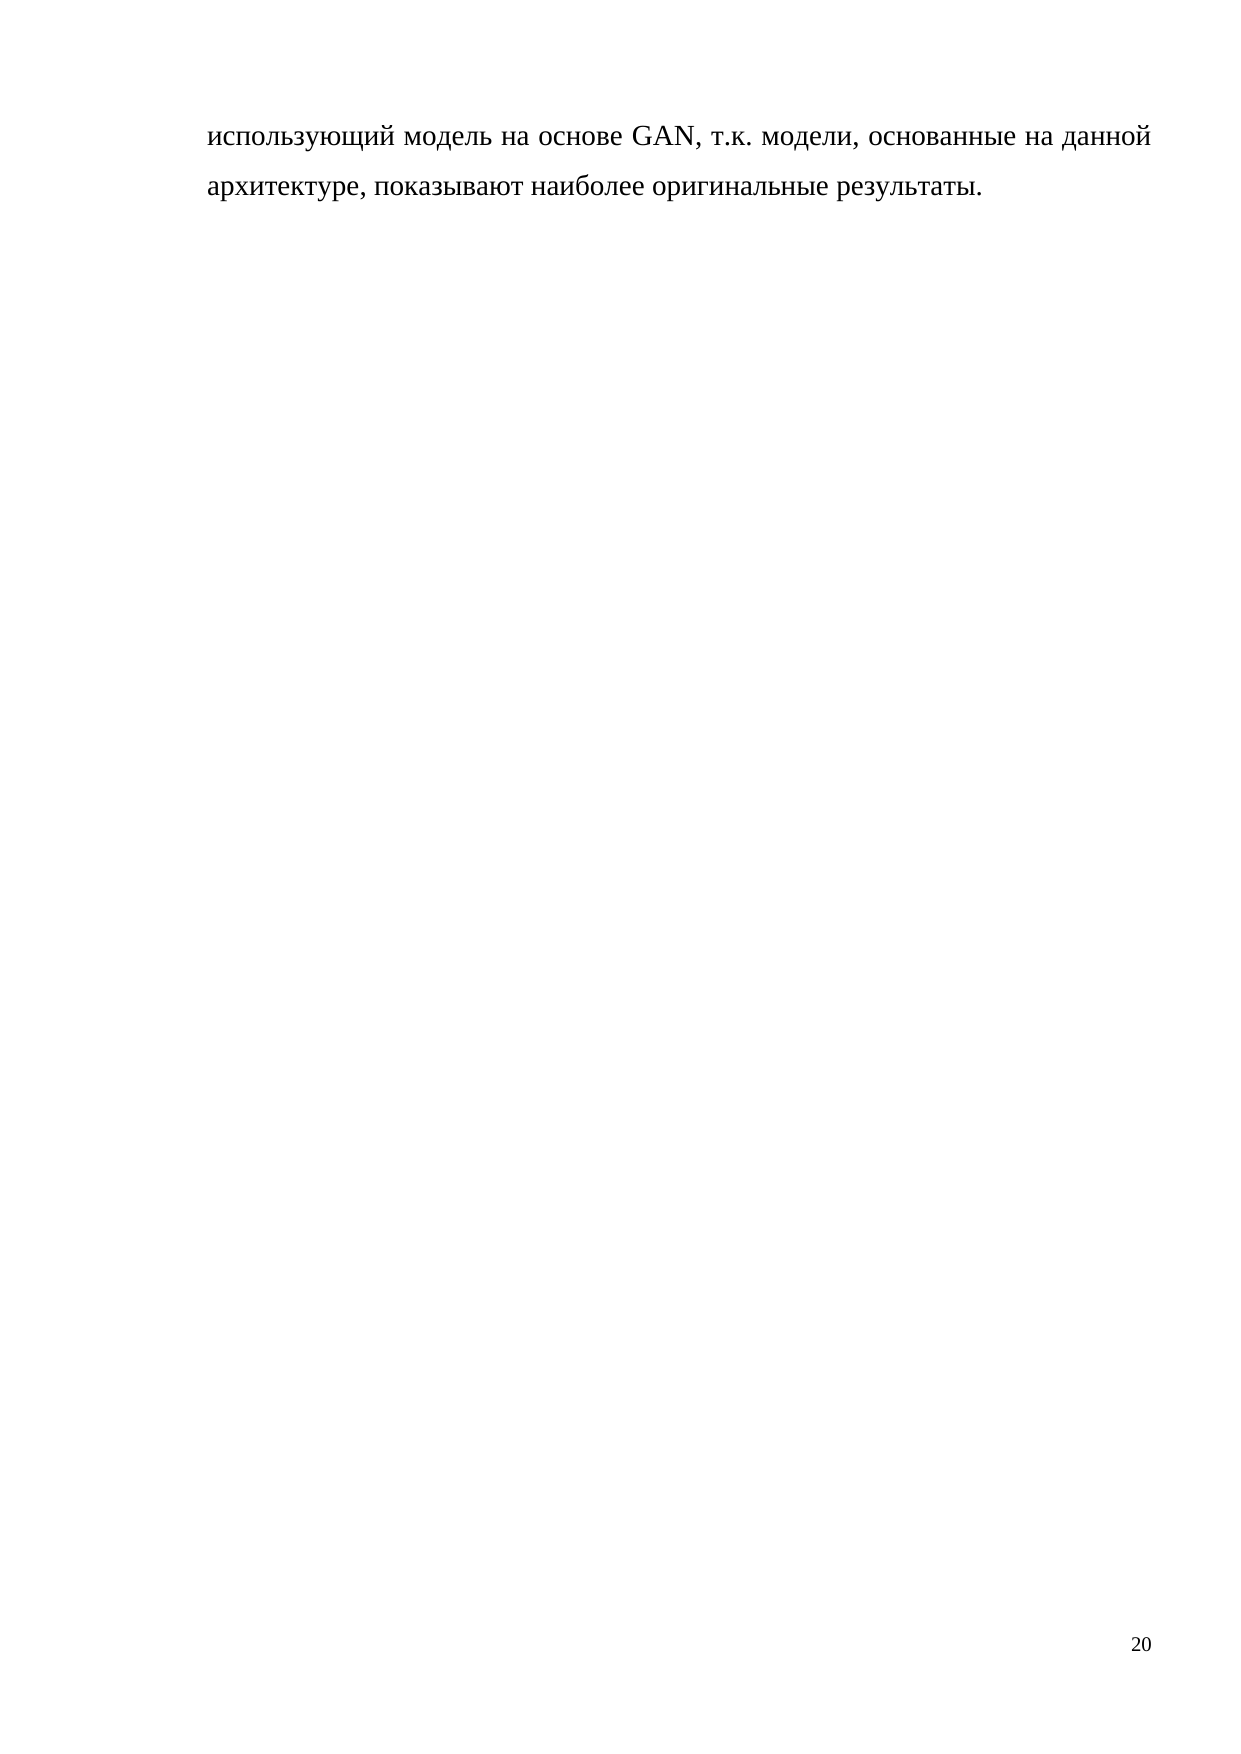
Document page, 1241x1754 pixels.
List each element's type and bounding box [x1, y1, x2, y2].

text [207, 118, 1152, 202]
